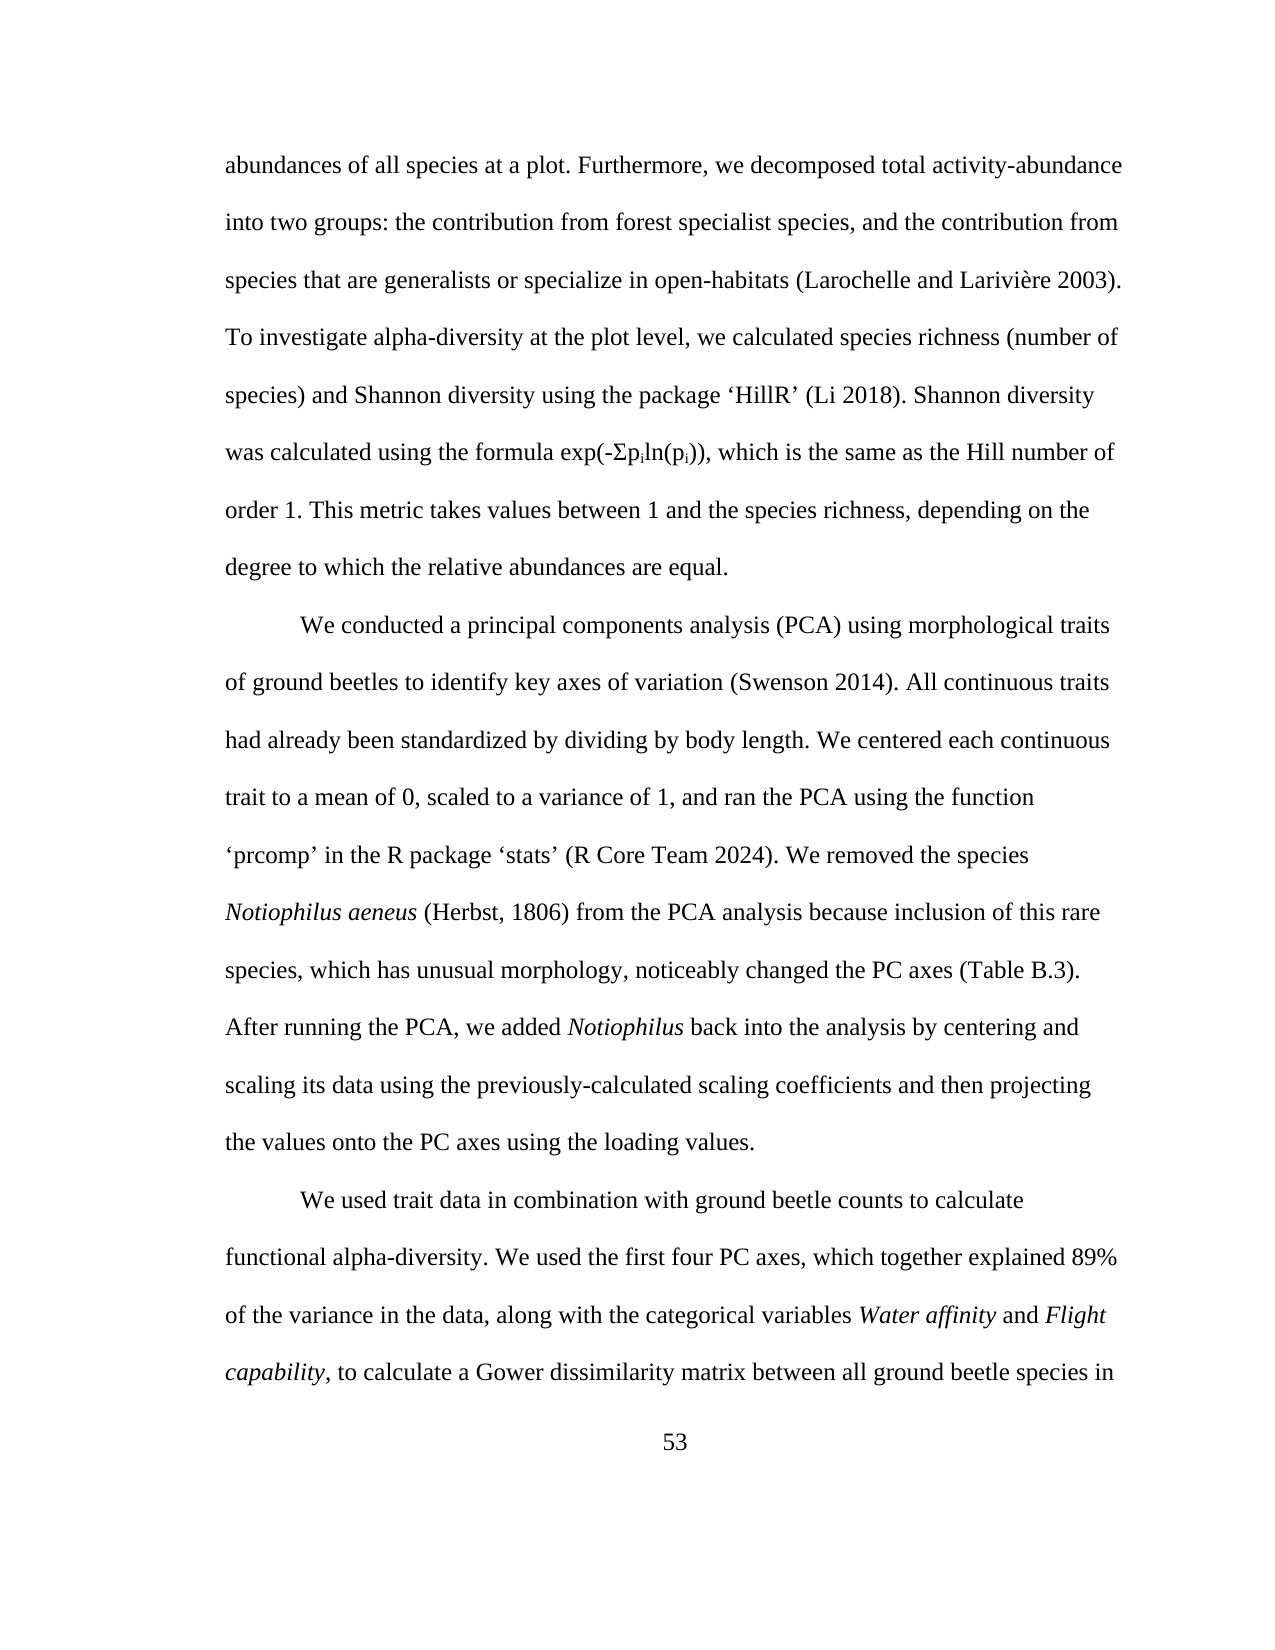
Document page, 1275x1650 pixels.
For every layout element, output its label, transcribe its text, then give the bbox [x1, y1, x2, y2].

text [225, 1185, 1125, 1386]
text We conducted a principal components analysis (PCA) using morphological traits of ground beetles to identify key axes of variation (Swenson 2014). All continuous traits had already been standardized by dividing by body length. We centered each continuous trait to a mean of 0, scaled to a variance of 1, and ran the PCA using the function ‘prcomp’ in the R package ‘stats’ (R Core Team 2024). We removed the species Notiophilus aeneus (Herbst, 1806) from the PCA analysis because inclusion of this rare species, which has unusual morphology, noticeably changed the PC axes (Table B.3). After running the PCA, we added Notiophilus back into the analysis by centering and scaling its data using the previously-calculated scaling coefficients and then projecting the values onto the PC axes using the loading values. [225, 610, 1125, 1156]
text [225, 150, 1125, 581]
